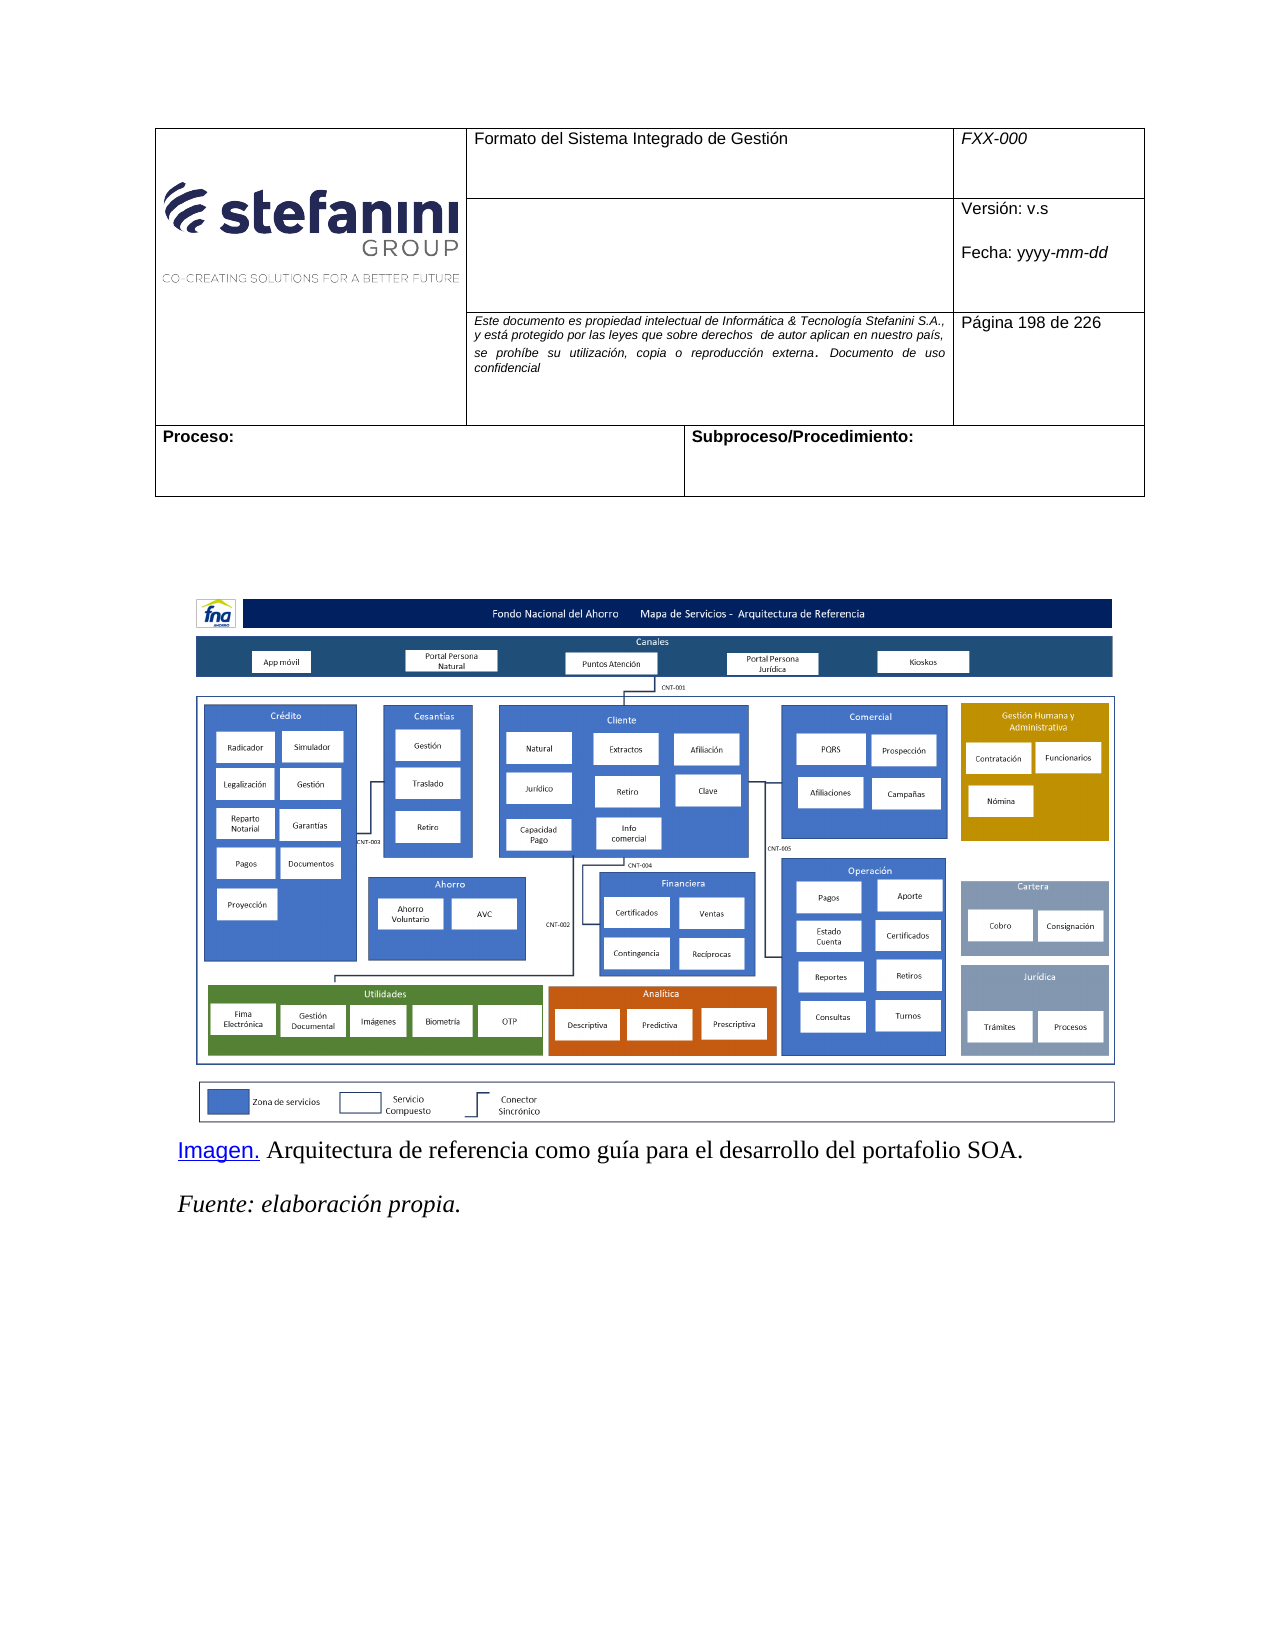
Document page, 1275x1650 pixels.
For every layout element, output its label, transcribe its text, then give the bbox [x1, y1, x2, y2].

picture [162, 182, 460, 286]
text Imagen. Arquitectura de referencia como guía para el desarrollo del portafolio SOA. [177, 1135, 1098, 1164]
text Fuente: elaboración propia. [177, 1189, 1098, 1218]
picture [196, 599, 1115, 1123]
